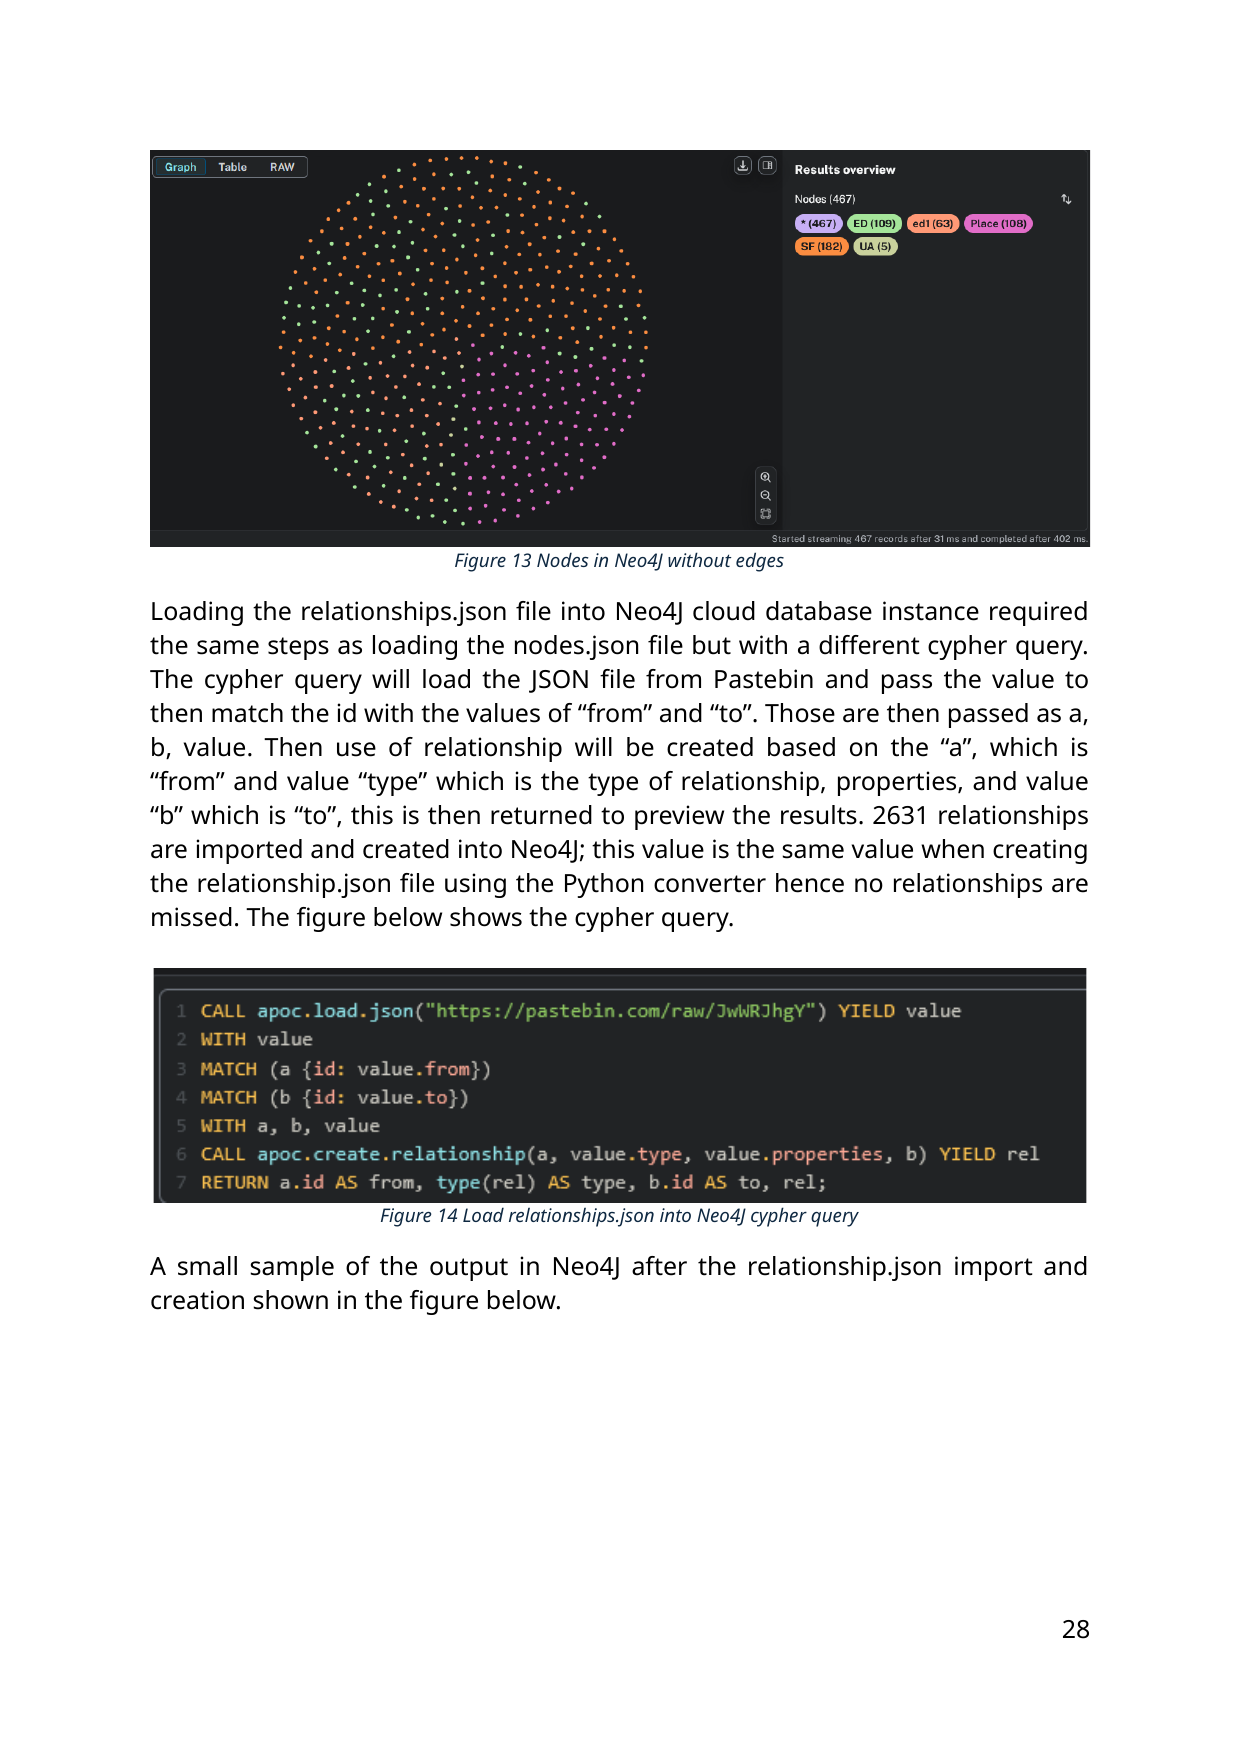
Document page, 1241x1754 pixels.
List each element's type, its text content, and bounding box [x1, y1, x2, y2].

picture [150, 150, 1091, 547]
text Loading the relationships.json file into Neo4J cloud database instance required the same steps as loading the nodes.json file but with a different cypher query. The cypher query will load the JSON file from Pastebin and pass the value to then match the id with the values of “from” and “to”. Those are then passed as a, b, value. Then use of relationship will be created based on the “a”, which is “from” and value “type” which is the type of relationship, properties, and value “b” which is “to”, this is then returned to preview the results. 2631 relationships are imported and created into Neo4J; this value is the same value when creating the relationship.json file using the Python converter hence no relationships are missed. The figure below shows the cypher query. [150, 593, 1090, 934]
text Figure 14 Load relationships.json into Neo4J cypher query [150, 1202, 1090, 1228]
text A small sample of the output in Neo4J after the relationship.json import and creation shown in the figure below. [150, 1249, 1090, 1317]
picture [153, 968, 1087, 1203]
text Figure 13 Nodes in Neo4J without edges [150, 547, 1090, 572]
